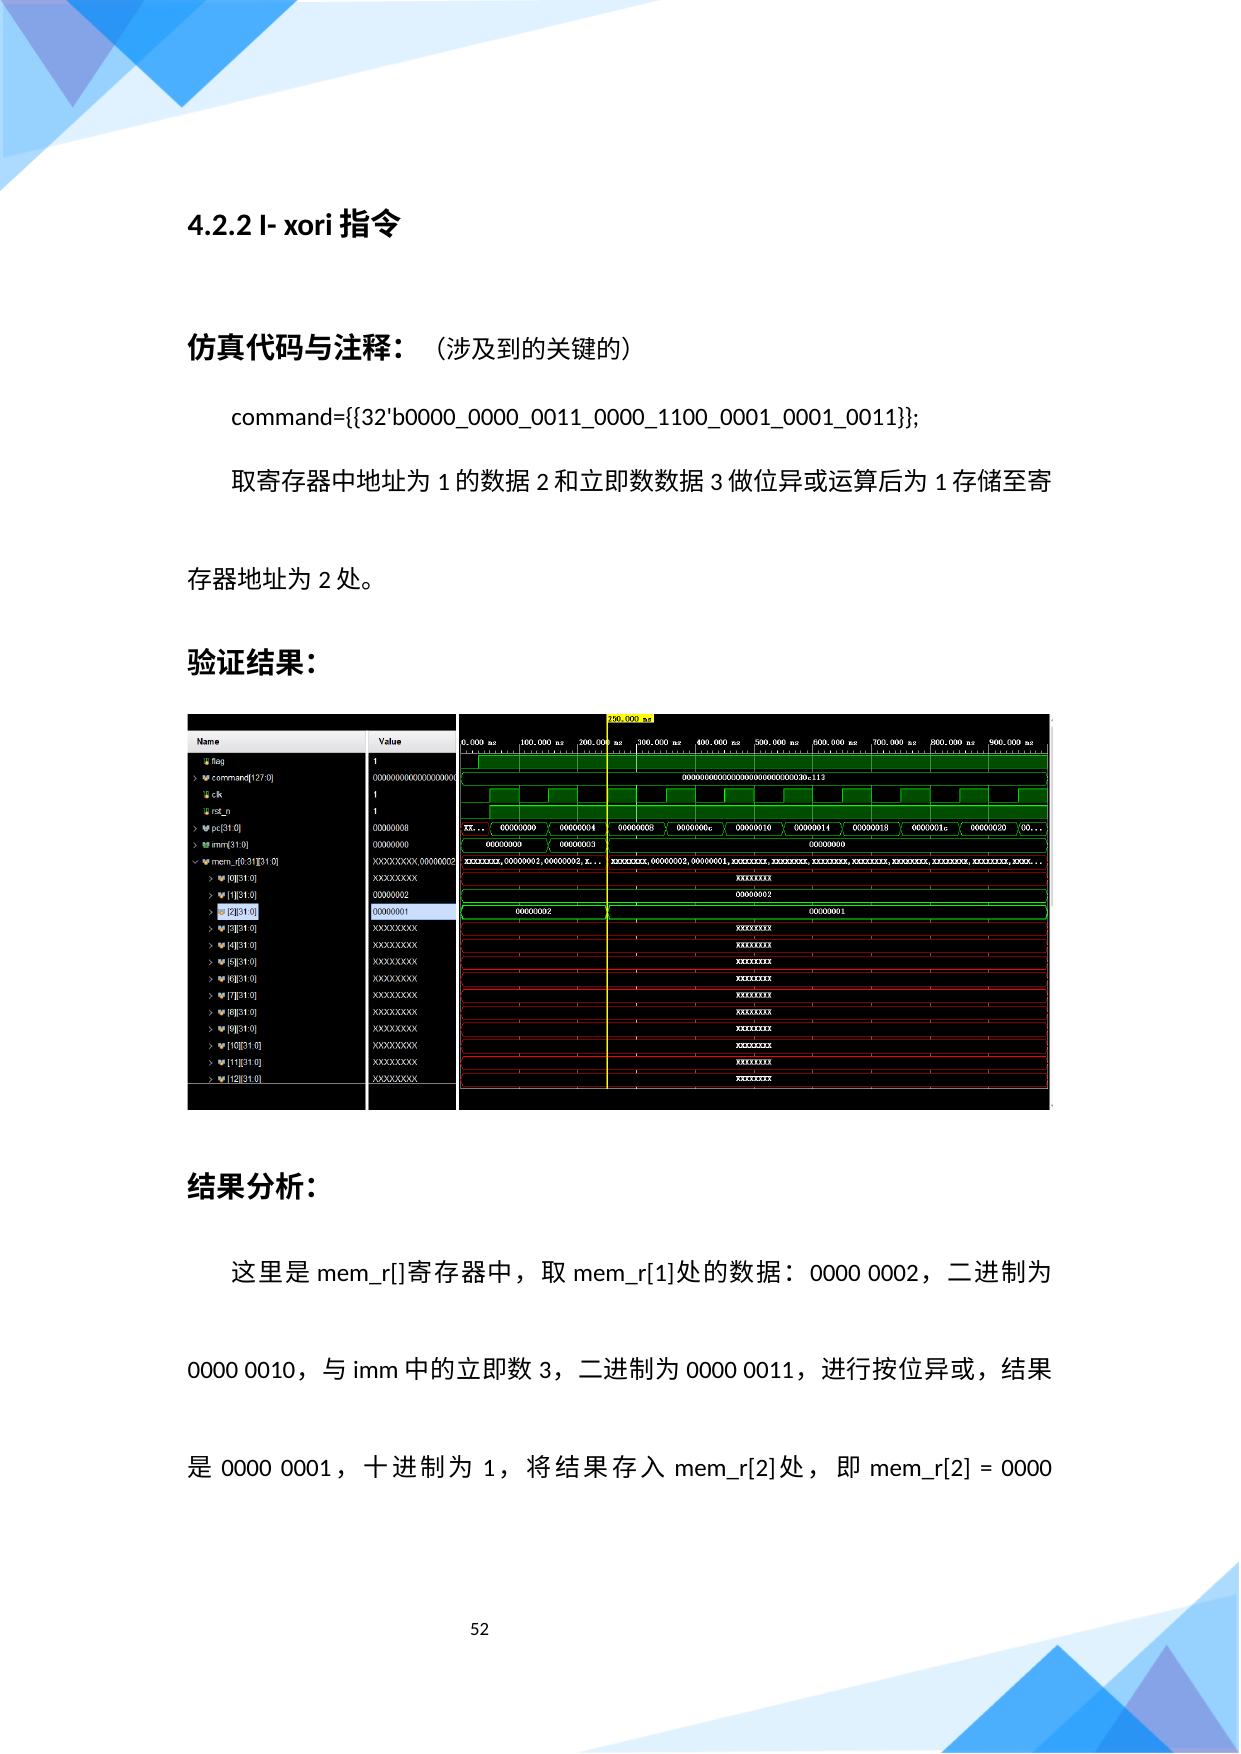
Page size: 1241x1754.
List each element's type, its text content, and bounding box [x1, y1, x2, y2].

subtitle 4.2.2 I- xori指令 [187, 189, 1053, 254]
text 验证结果： [187, 628, 1053, 693]
text 取寄存器中地址为 1 的数据 2 和立即数数据 3 做位异或运算后为 1 存储至寄存器地址为 2 处。 [187, 447, 1053, 610]
picture [576, 1562, 1238, 1752]
text 仿真代码与注释：（涉及到的关键的） [187, 314, 1053, 379]
picture [187, 714, 1053, 1110]
text 这里是mem_r[]寄存器中，取mem_r[1]处的数据：0000 0002，二进制为0000 0010，与imm中的立即数3，二进制为0000 0011，进行按位异或，结果是0000 0001，十进制为1，将结果存入mem_r[2]处，即mem_r[2] = 0000 0001。 [187, 1238, 1053, 1498]
text command={{32'b0000_0000_0011_0000_1100_0001_0001_0011}}; [187, 400, 1053, 432]
picture [0, 0, 663, 191]
text 结果分析： [187, 1152, 1053, 1217]
